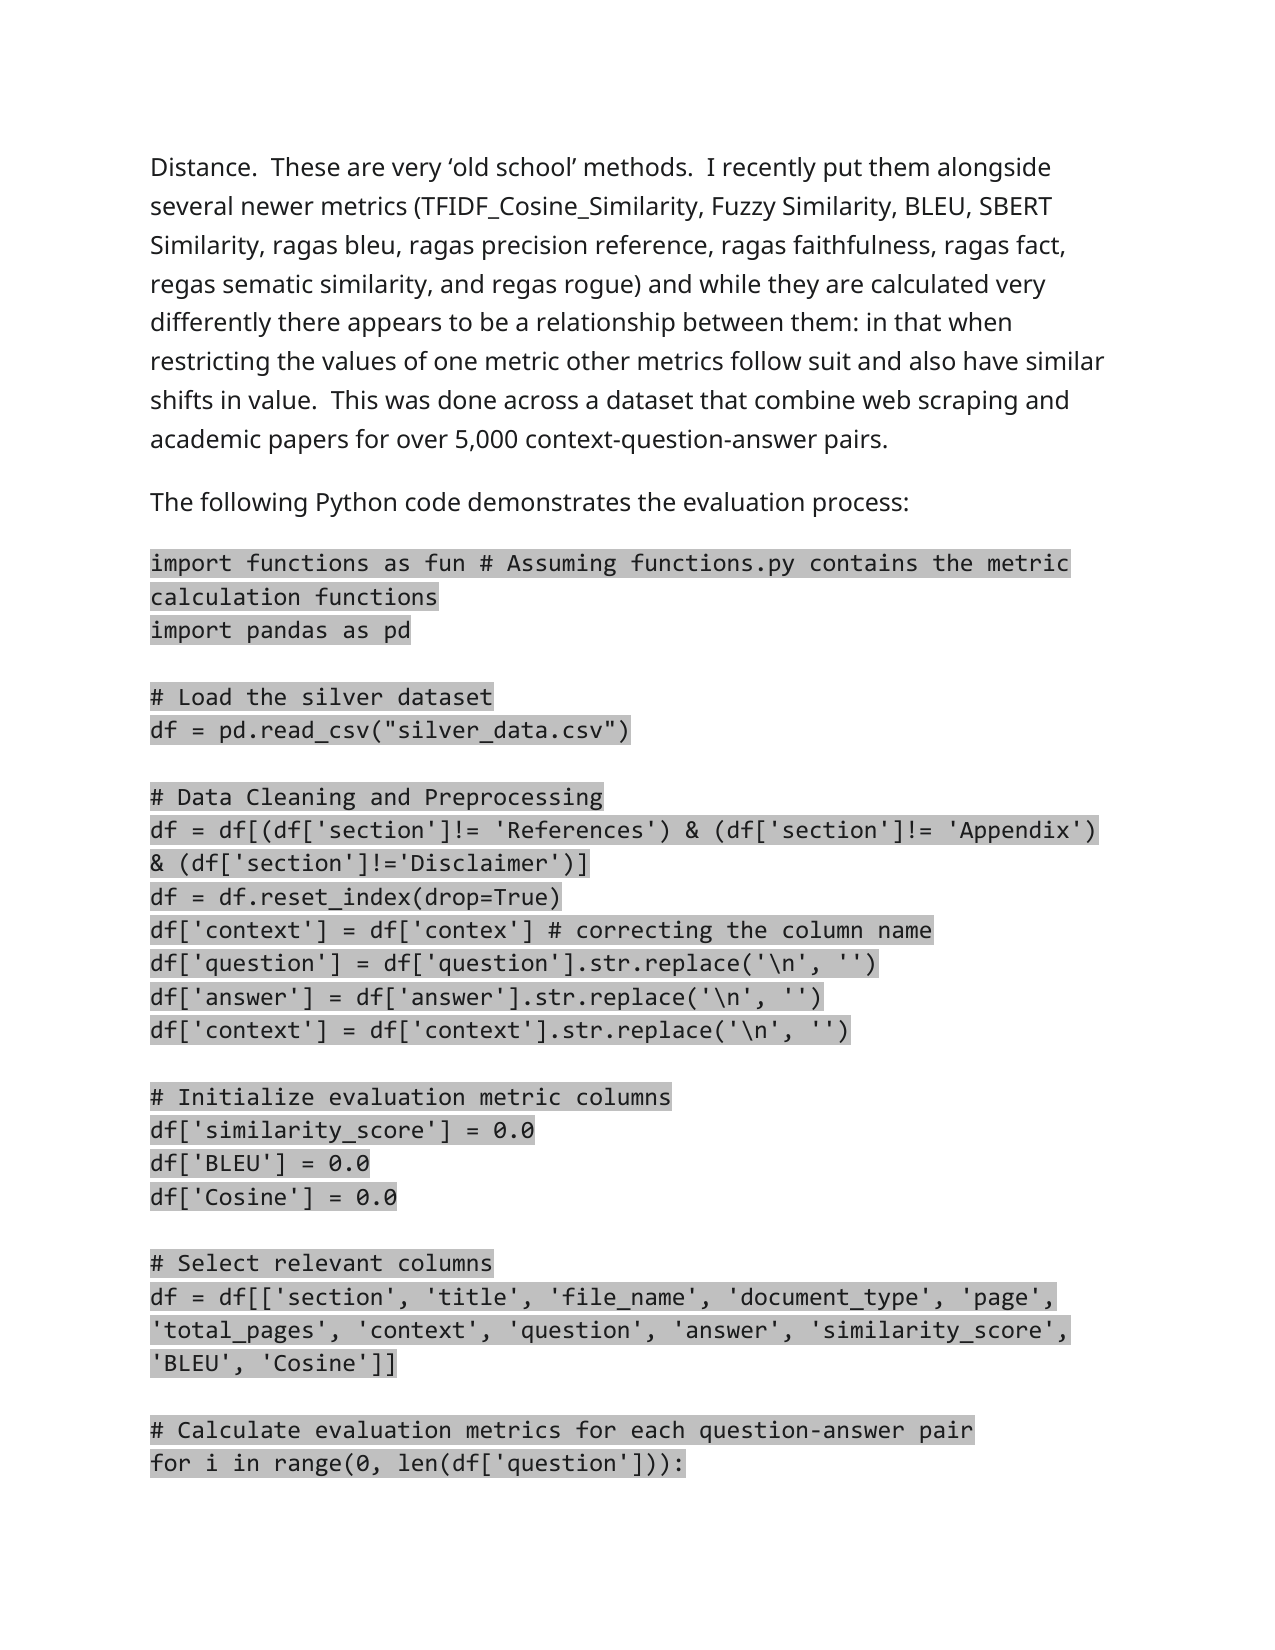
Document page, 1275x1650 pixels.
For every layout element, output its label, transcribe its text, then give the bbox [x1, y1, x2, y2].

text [150, 549, 1125, 1478]
text The following Python code demonstrates the evaluation process: [150, 485, 1125, 519]
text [150, 150, 1125, 455]
